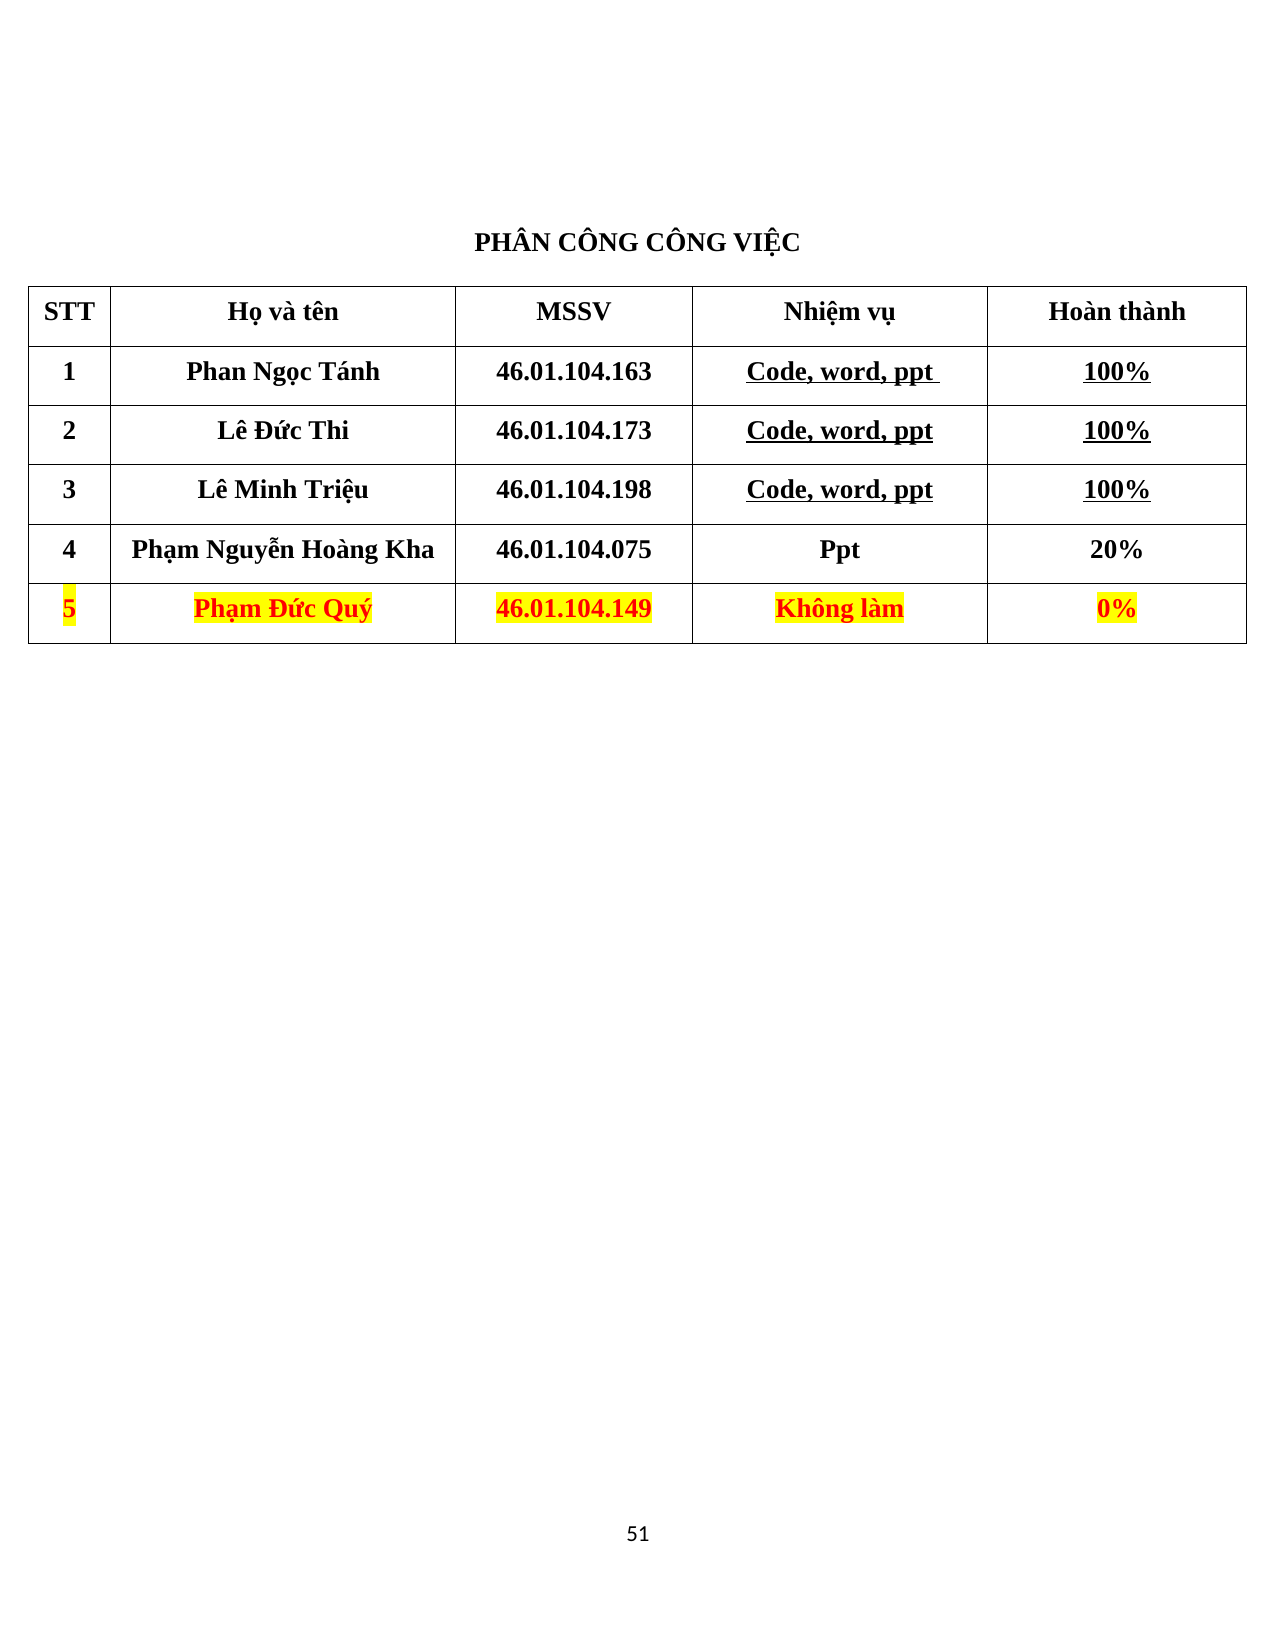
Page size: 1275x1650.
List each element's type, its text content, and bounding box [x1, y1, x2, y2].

table_cell 100% [988, 465, 1246, 524]
table_cell Lê Minh Triệu [111, 465, 455, 524]
table_cell 1 [29, 347, 110, 405]
table_cell Code, word, ppt [693, 465, 987, 524]
table_header STT [29, 287, 110, 346]
table_cell 46.01.104.198 [456, 465, 692, 524]
table_cell Code, word, ppt [693, 406, 987, 464]
table_cell Lê Đức Thi [111, 406, 455, 464]
table_cell 46.01.104.163 [456, 347, 692, 405]
table_cell 100% [988, 347, 1246, 405]
table_cell 4 [29, 525, 110, 583]
table_cell 46.01.104.149 [456, 584, 692, 642]
table_cell Code, word, ppt [693, 347, 987, 405]
table_cell Ppt [693, 525, 987, 583]
table_cell 46.01.104.173 [456, 406, 692, 464]
table_cell Phạm Nguyễn Hoàng Kha [111, 525, 455, 583]
table_cell Không làm [693, 584, 987, 642]
table_cell 100% [988, 406, 1246, 464]
table_cell 3 [29, 465, 110, 524]
table_cell Phạm Đức Quý [111, 584, 455, 642]
table_header Hoàn thành [988, 287, 1246, 346]
table_cell 5 [29, 584, 110, 642]
table_cell 46.01.104.075 [456, 525, 692, 583]
table_header MSSV [456, 287, 692, 346]
table_cell 2 [29, 406, 110, 464]
table_header Nhiệm vụ [693, 287, 987, 346]
table_cell Phan Ngọc Tánh [111, 347, 455, 405]
table_cell 0% [988, 584, 1246, 642]
table_cell 20% [988, 525, 1246, 583]
subtitle PHÂN CÔNG CÔNG VIỆC [150, 226, 1125, 257]
table_header Họ và tên [111, 287, 455, 346]
